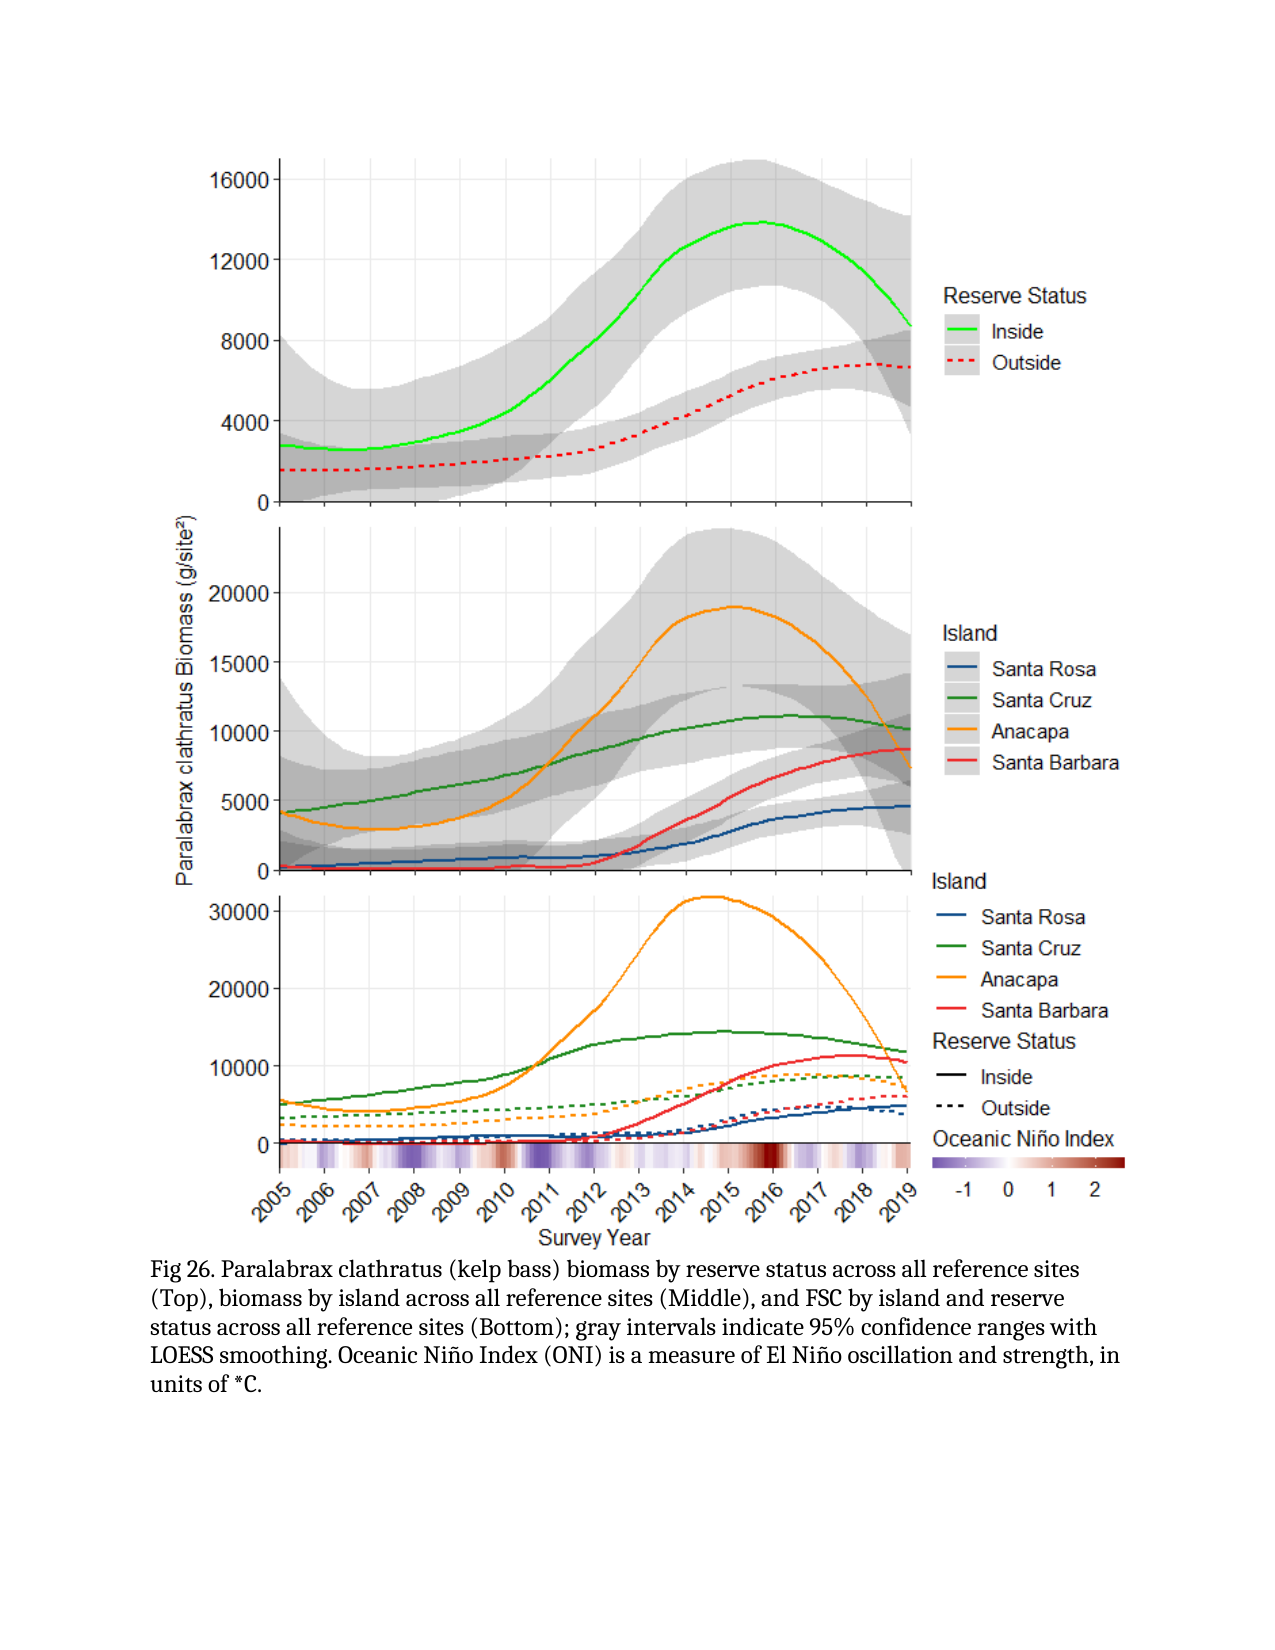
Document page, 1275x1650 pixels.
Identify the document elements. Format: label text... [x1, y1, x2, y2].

picture [168, 150, 1144, 1255]
